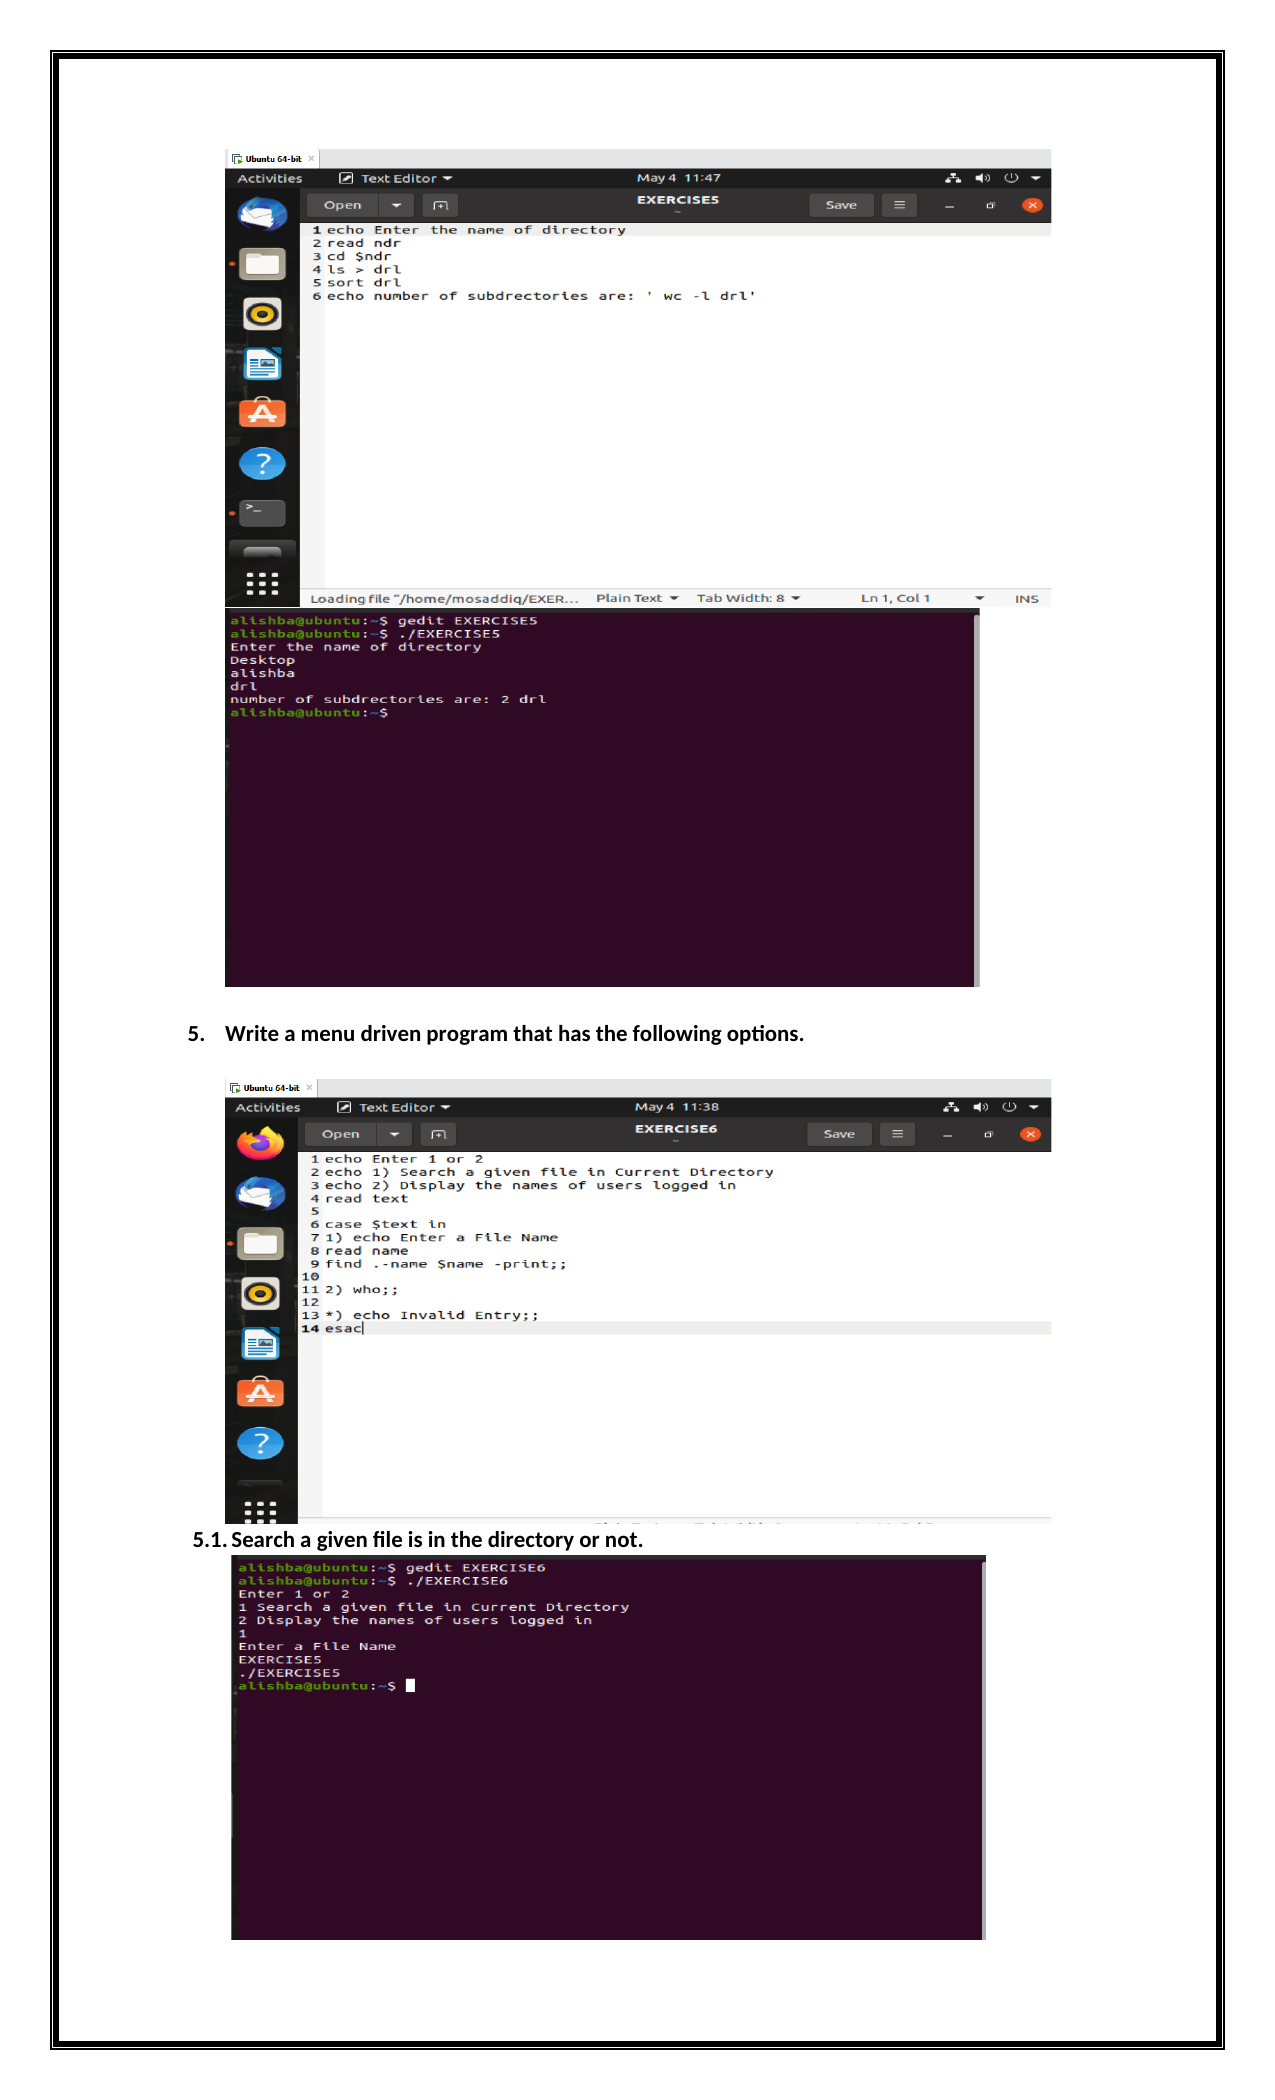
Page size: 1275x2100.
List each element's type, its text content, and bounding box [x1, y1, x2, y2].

list Search a given file is in the directory or not. [192, 1525, 1125, 1553]
picture [225, 149, 1052, 607]
picture [231, 1555, 986, 1940]
picture [225, 608, 980, 987]
picture [225, 1079, 1052, 1524]
list Write a menu driven program that has the following options. [187, 1019, 1125, 1047]
